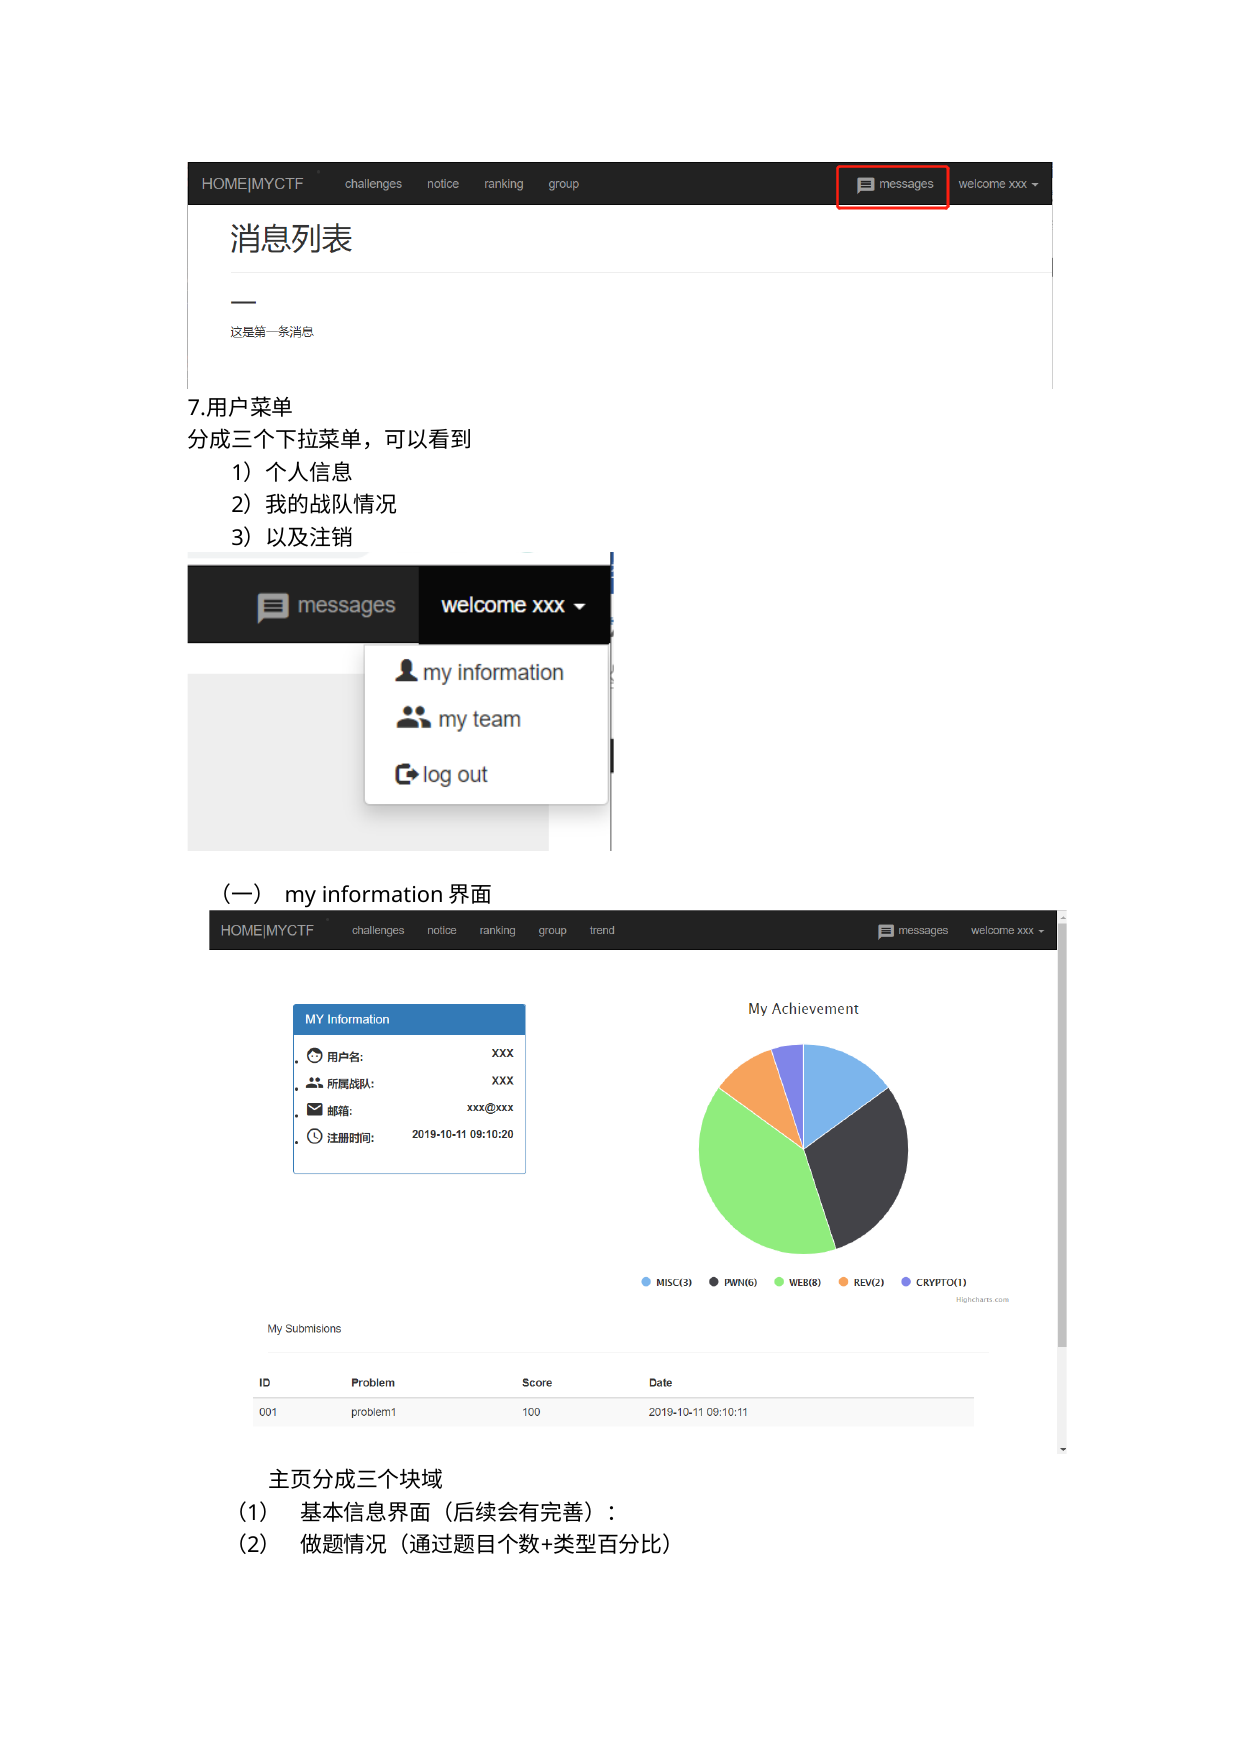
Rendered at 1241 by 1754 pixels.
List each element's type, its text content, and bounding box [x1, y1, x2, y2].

list 7.用户菜单 [187, 389, 1053, 422]
picture [187, 162, 1053, 389]
list 我的战队情况 [187, 487, 1053, 519]
list 做题情况（通过题目个数+类型百分比） [225, 1527, 1053, 1559]
list 基本信息界面（后续会有完善）： [225, 1494, 1053, 1527]
list 以及注销 [187, 519, 1053, 552]
text 主页分成三个块域 [187, 1462, 1053, 1494]
text 分成三个下拉菜单，可以看到 [187, 422, 1053, 454]
list my information界面 [209, 877, 1053, 909]
picture [209, 909, 1067, 1454]
picture [187, 552, 614, 851]
list 个人信息 [187, 454, 1053, 487]
